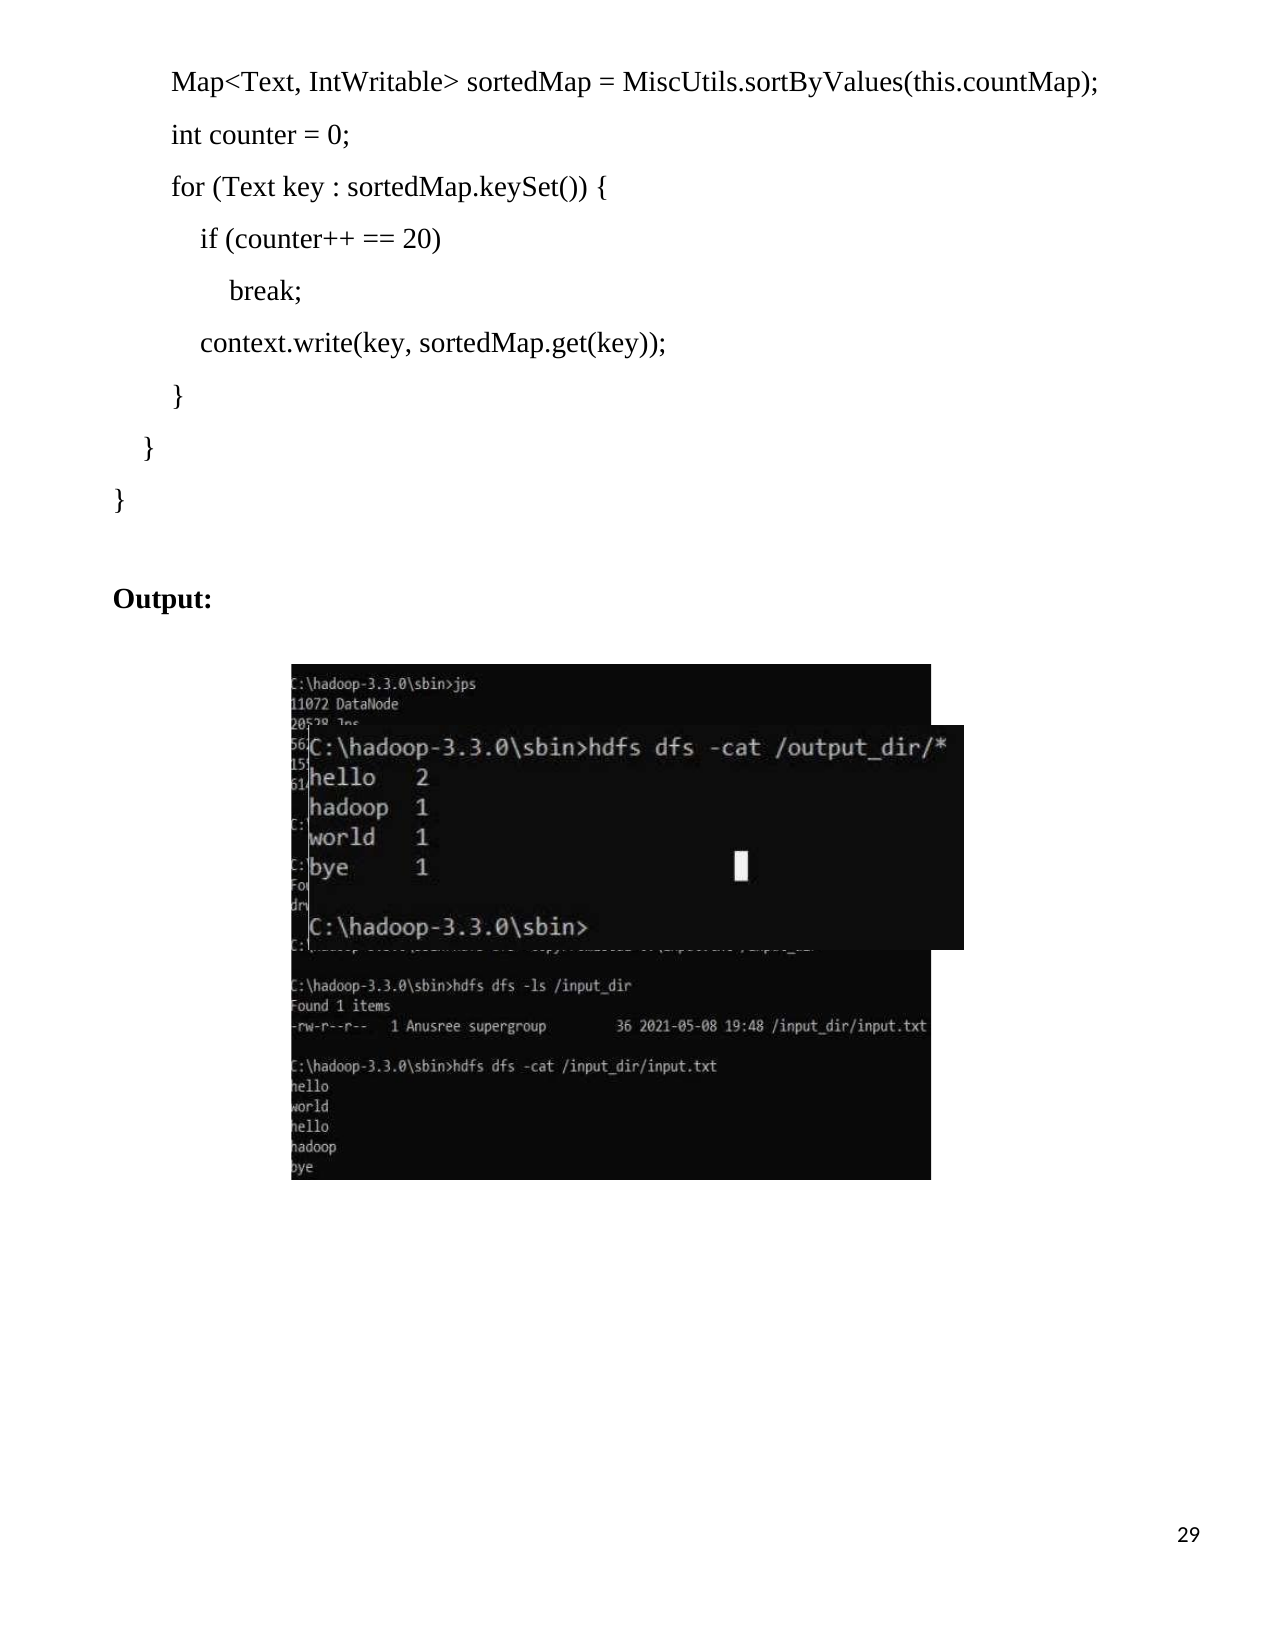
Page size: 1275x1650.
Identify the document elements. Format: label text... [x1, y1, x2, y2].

text } [112, 430, 1200, 463]
picture [291, 664, 964, 1180]
text for (Text key : sortedMap.keySet()) { [112, 169, 1200, 202]
text Map<Text, IntWritable> sortedMap = MiscUtils.sortByValues(this.countMap); [112, 64, 1200, 98]
text } [112, 378, 1200, 411]
text context.write(key, sortedMap.get(key)); [112, 326, 1200, 359]
text } [112, 482, 1200, 516]
text int counter = 0; [112, 117, 1200, 150]
text break; [112, 273, 1200, 307]
text Output: [112, 581, 1200, 615]
text if (counter++ == 20) [112, 221, 1200, 255]
